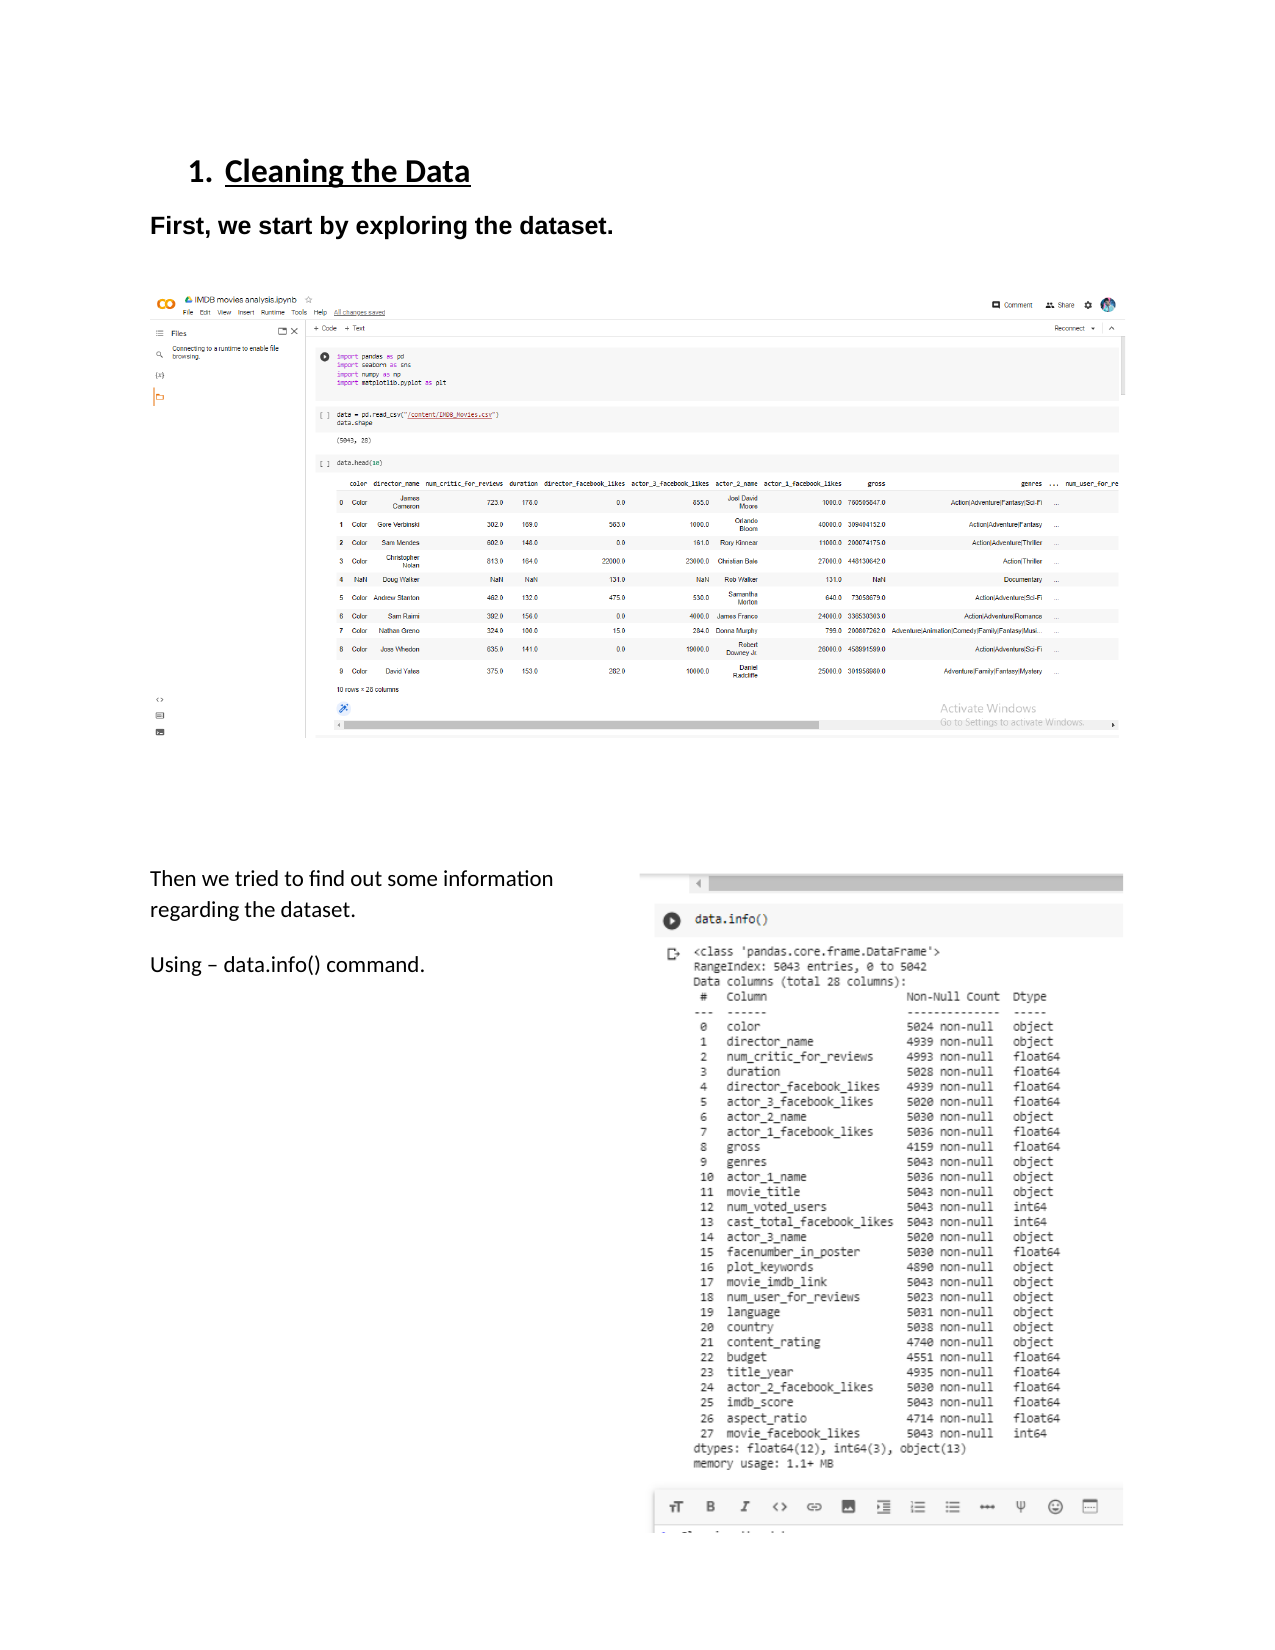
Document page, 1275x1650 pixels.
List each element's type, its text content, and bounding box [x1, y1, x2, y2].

text Then we tried to find out some information regarding the dataset. [150, 864, 1125, 923]
picture [639, 873, 1124, 1533]
text Using – data.info() command. [150, 950, 639, 978]
list Cleaning the Data [187, 150, 1125, 191]
text First, we start by exploring the dataset. [150, 211, 1125, 240]
picture [150, 293, 1125, 738]
